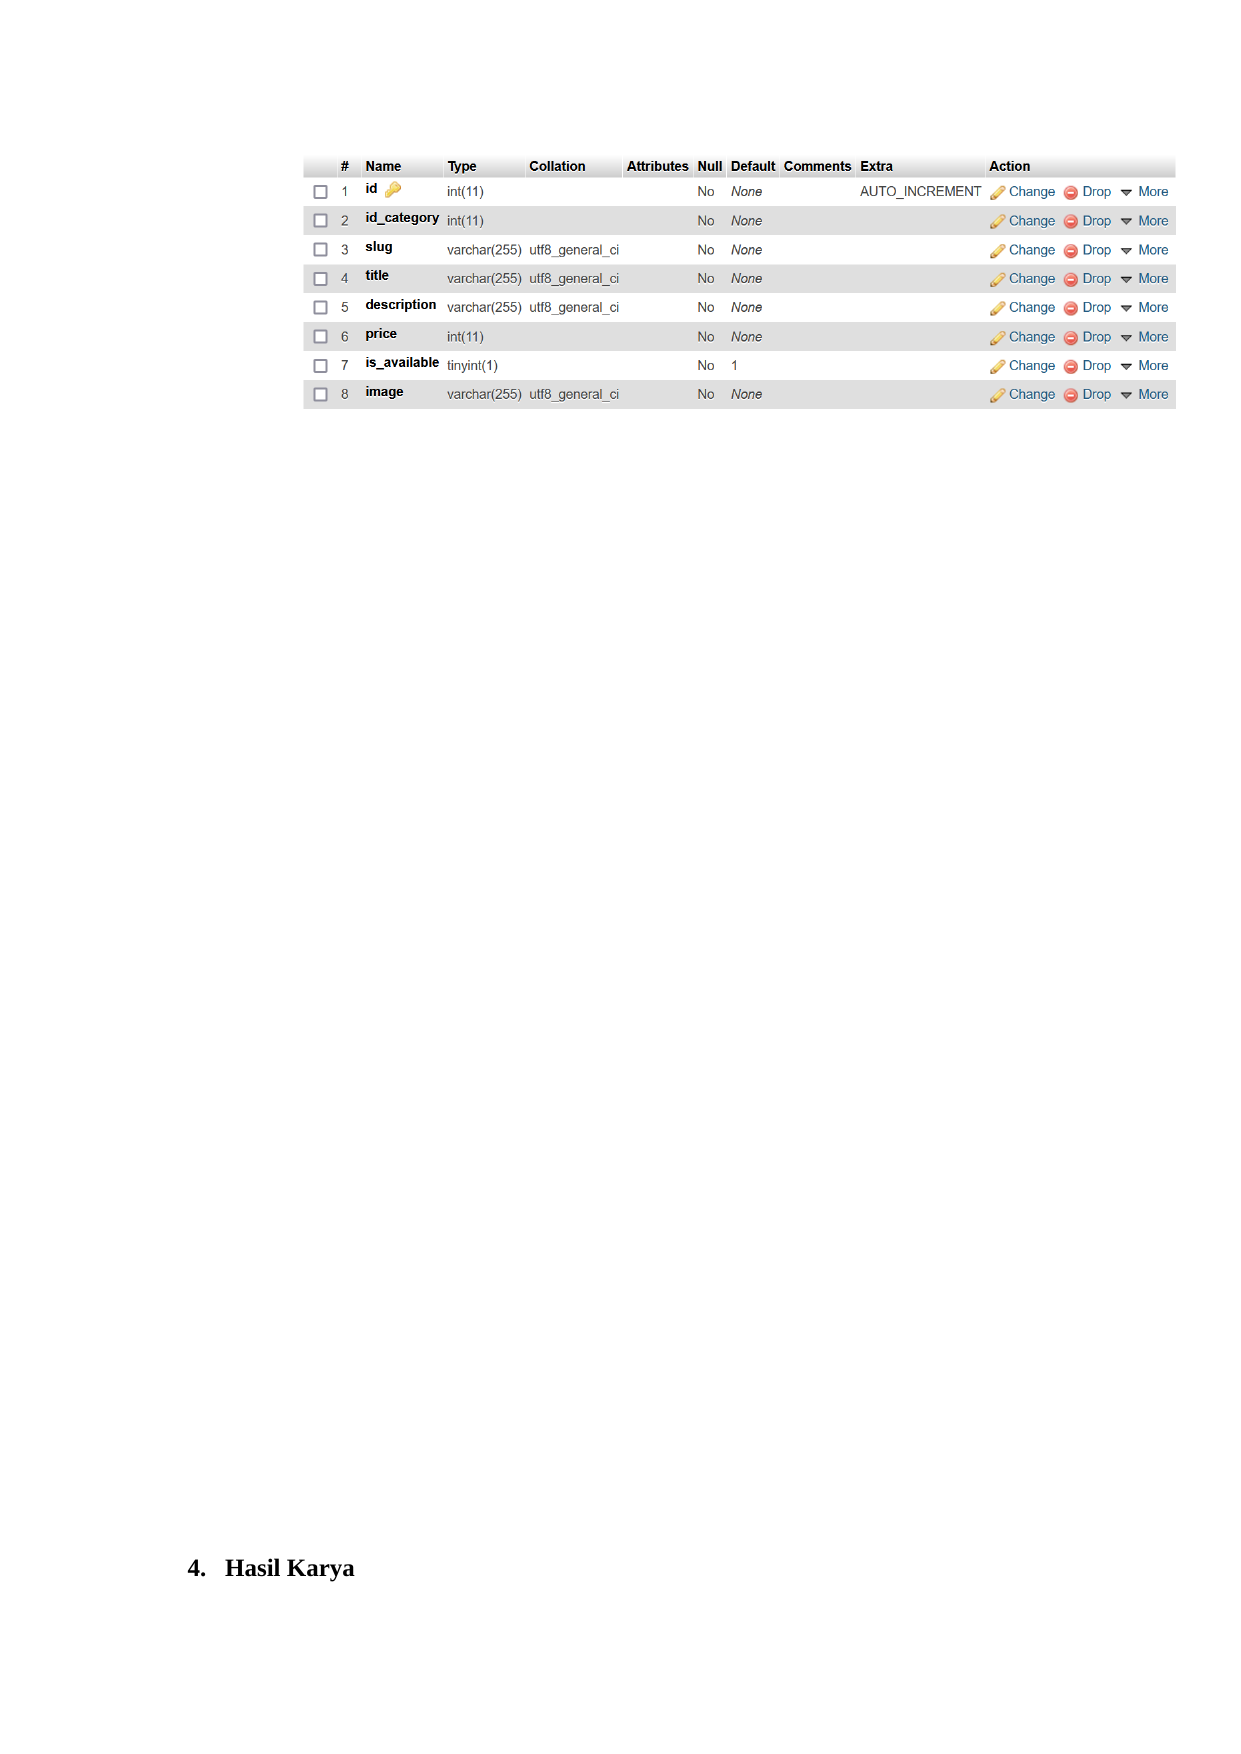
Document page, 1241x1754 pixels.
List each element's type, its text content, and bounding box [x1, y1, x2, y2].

picture [300, 150, 1198, 418]
list Hasil Karya [187, 1553, 1090, 1582]
